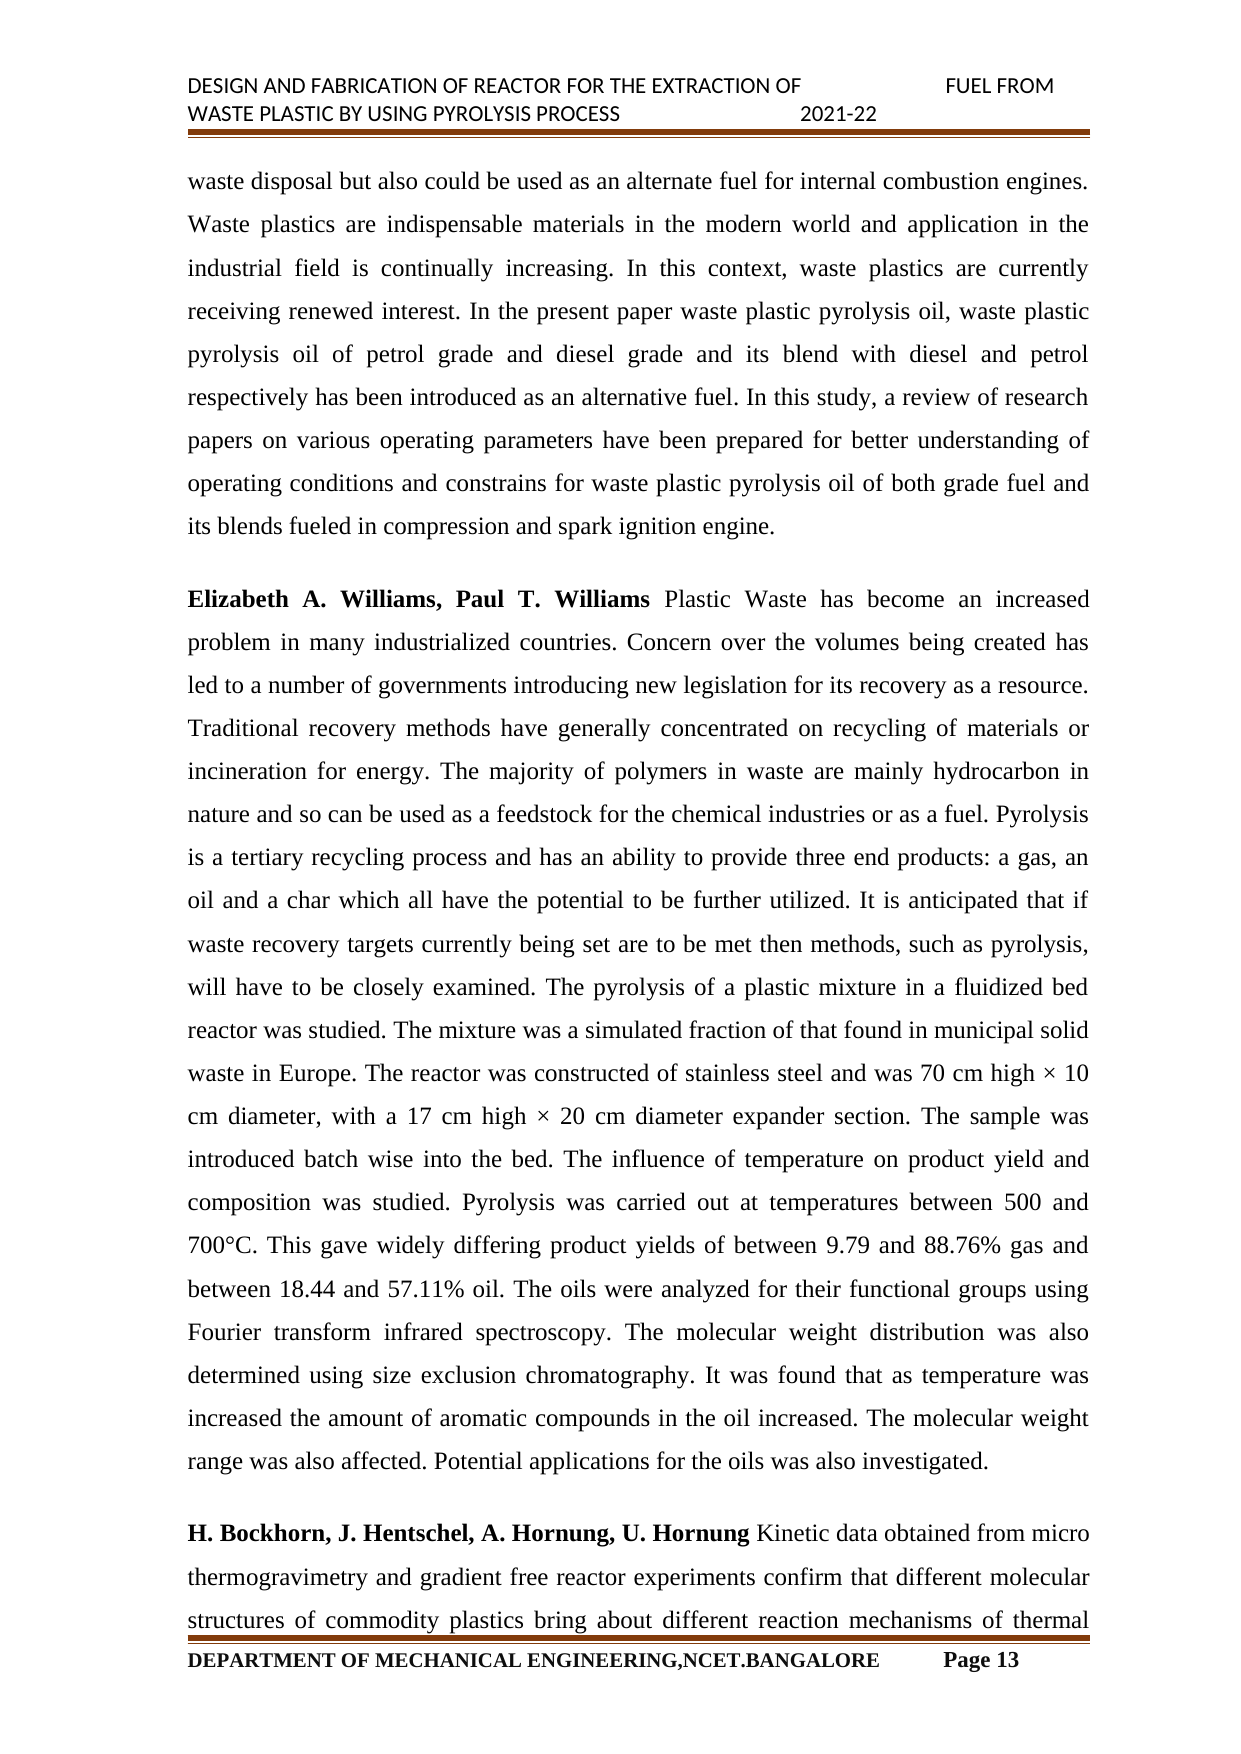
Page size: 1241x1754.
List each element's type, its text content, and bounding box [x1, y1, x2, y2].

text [187, 166, 1090, 540]
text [187, 1518, 1090, 1633]
text Elizabeth A. Williams, Paul T. Williams Plastic Waste has become an increased problem in many industrialized countries. Concern over the volumes being created has led to a number of governments introducing new legislation for its recovery as a resource. Traditional recovery methods have generally concentrated on recycling of materials or incineration for energy. The majority of polymers in waste are mainly hydrocarbon in nature and so can be used as a feedstock for the chemical industries or as a fuel. Pyrolysis is a tertiary recycling process and has an ability to provide three end products: a gas, an oil and a char which all have the potential to be further utilized. It is anticipated that if waste recovery targets currently being set are to be met then methods, such as pyrolysis, will have to be closely examined. The pyrolysis of a plastic mixture in a fluidized bed reactor was studied. The mixture was a simulated fraction of that found in municipal solid waste in Europe. The reactor was constructed of stainless steel and was 70 cm high × 10 cm diameter, with a 17 cm high × 20 cm diameter expander section. The sample was introduced batch wise into the bed. The influence of temperature on product yield and composition was studied. Pyrolysis was carried out at temperatures between 500 and 700°C. This gave widely differing product yields of between 9.79 and 88.76% gas and between 18.44 and 57.11% oil. The oils were analyzed for their functional groups using Fourier transform infrared spectroscopy. The molecular weight distribution was also determined using size exclusion chromatography. It was found that as temperature was increased the amount of aromatic compounds in the oil increased. The molecular weight range was also affected. Potential applications for the oils was also investigated. [187, 584, 1090, 1475]
